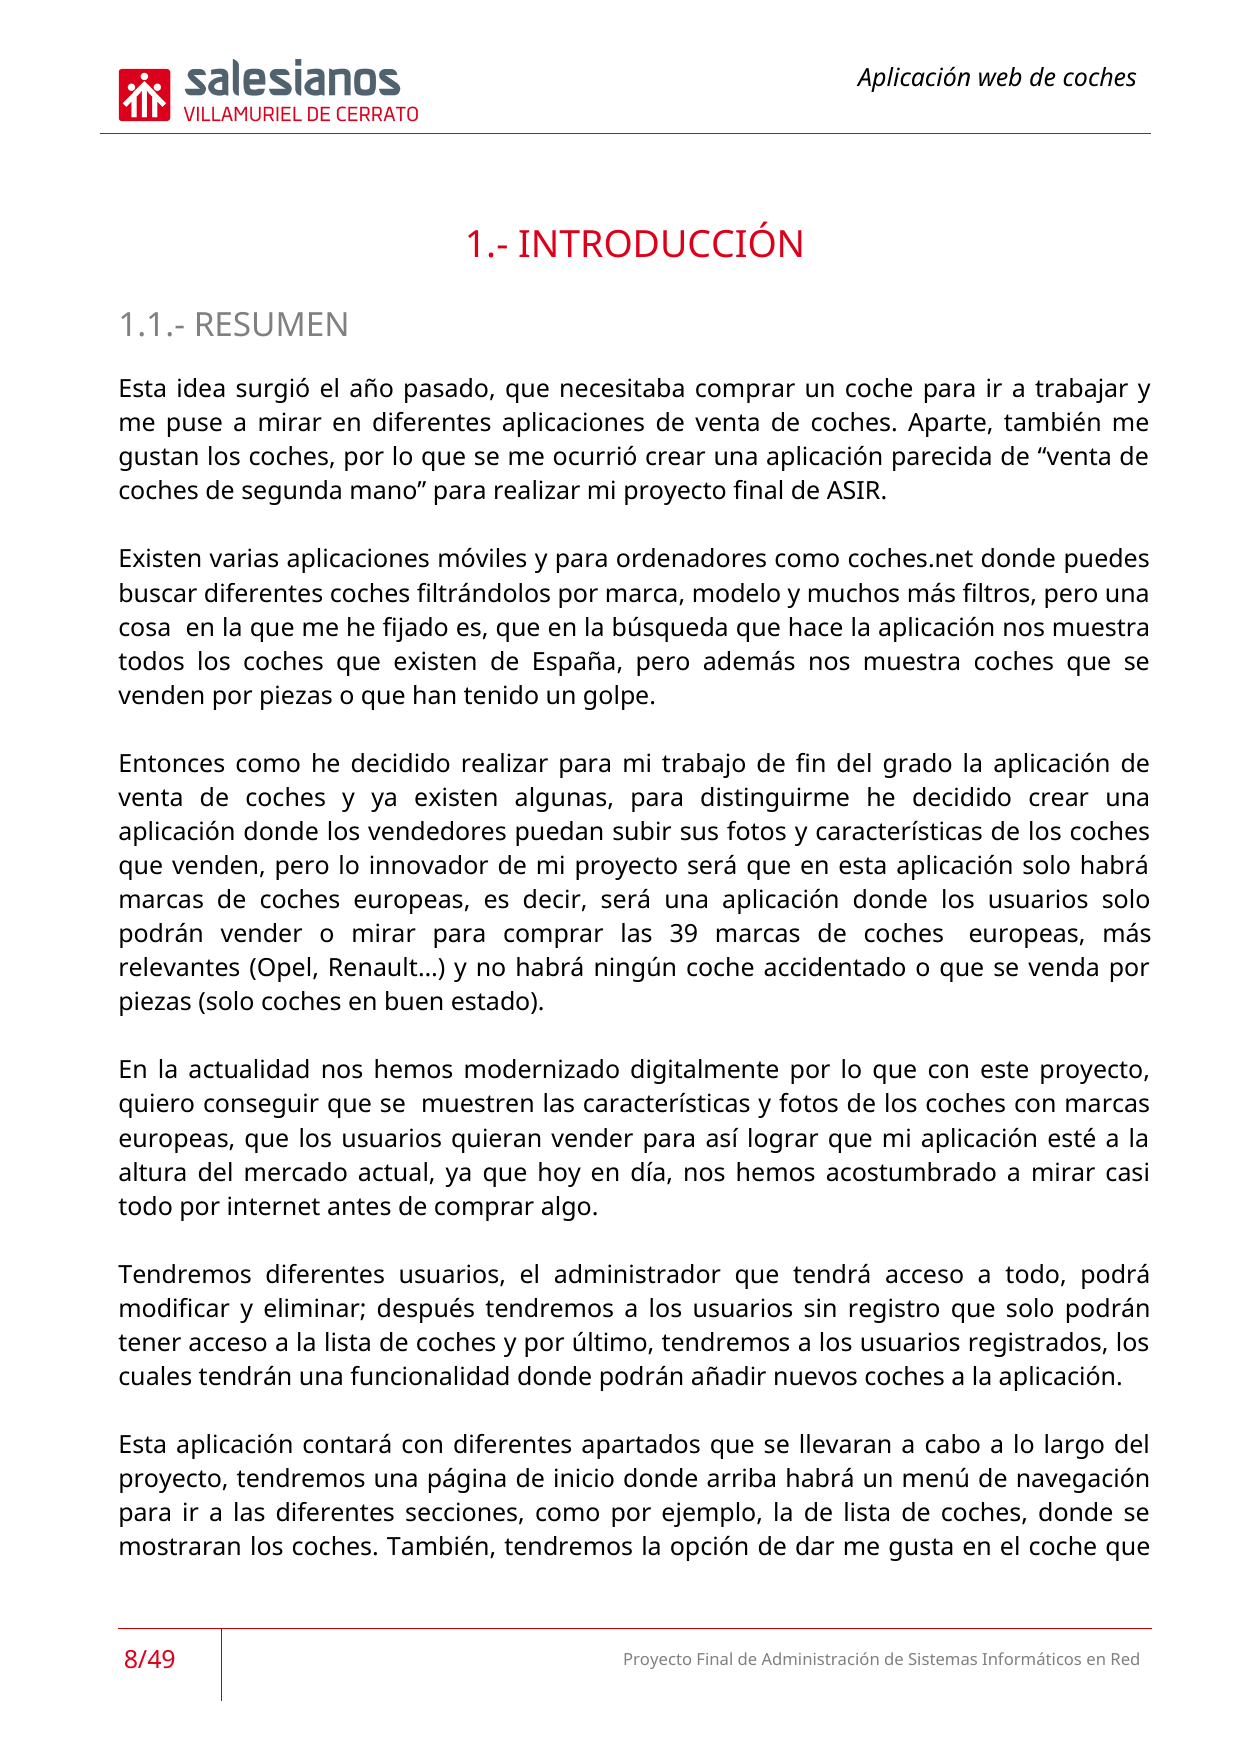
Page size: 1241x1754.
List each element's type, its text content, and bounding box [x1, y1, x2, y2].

text Tendremos diferentes usuarios, el administrador que tendrá acceso a todo, podrá modificar y eliminar; después tendremos a los usuarios sin registro que solo podrán tener acceso a la lista de coches y por último, tendremos a los usuarios registrados, los cuales tendrán una funcionalidad donde podrán añadir nuevos coches a la aplicación. [118, 1256, 1152, 1393]
text Entonces como he decidido realizar para mi trabajo de fin del grado la aplicación de venta de coches y ya existen algunas, para distinguirme he decidido crear una aplicación donde los vendedores puedan subir sus fotos y características de los coches que venden, pero lo innovador de mi proyecto será que en esta aplicación solo habrá marcas de coches europeas, es decir, será una aplicación donde los usuarios solo podrán vender o mirar para comprar las 39 marcas de coches europeas, más relevantes (Opel, Renault…) y no habrá ningún coche accidentado o que se venda por piezas (solo coches en buen estado). [118, 746, 1152, 1018]
subtitle INTRODUCCIÓN [118, 218, 1152, 269]
text En la actualidad nos hemos modernizado digitalmente por lo que con este proyecto, quiero conseguir que se muestren las características y fotos de los coches con marcas europeas, que los usuarios quieran vender para así lograr que mi aplicación esté a la altura del mercado actual, ya que hoy en día, nos hemos acostumbrado a mirar casi todo por internet antes de comprar algo. [118, 1052, 1152, 1222]
text Existen varias aplicaciones móviles y para ordenadores como coches.net donde puedes buscar diferentes coches filtrándolos por marca, modelo y muchos más filtros, pero una cosa en la que me he fijado es, que en la búsqueda que hace la aplicación nos muestra todos los coches que existen de España, pero además nos muestra coches que se venden por piezas o que han tenido un golpe. [118, 541, 1152, 711]
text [118, 1427, 1152, 1563]
subtitle RESUMEN [118, 300, 1152, 346]
picture [118, 59, 419, 126]
text Esta idea surgió el año pasado, que necesitaba comprar un coche para ir a trabajar y me puse a mirar en diferentes aplicaciones de venta de coches. Aparte, también me gustan los coches, por lo que se me ocurrió crear una aplicación parecida de “venta de coches de segunda mano” para realizar mi proyecto final de ASIR. [118, 371, 1152, 507]
